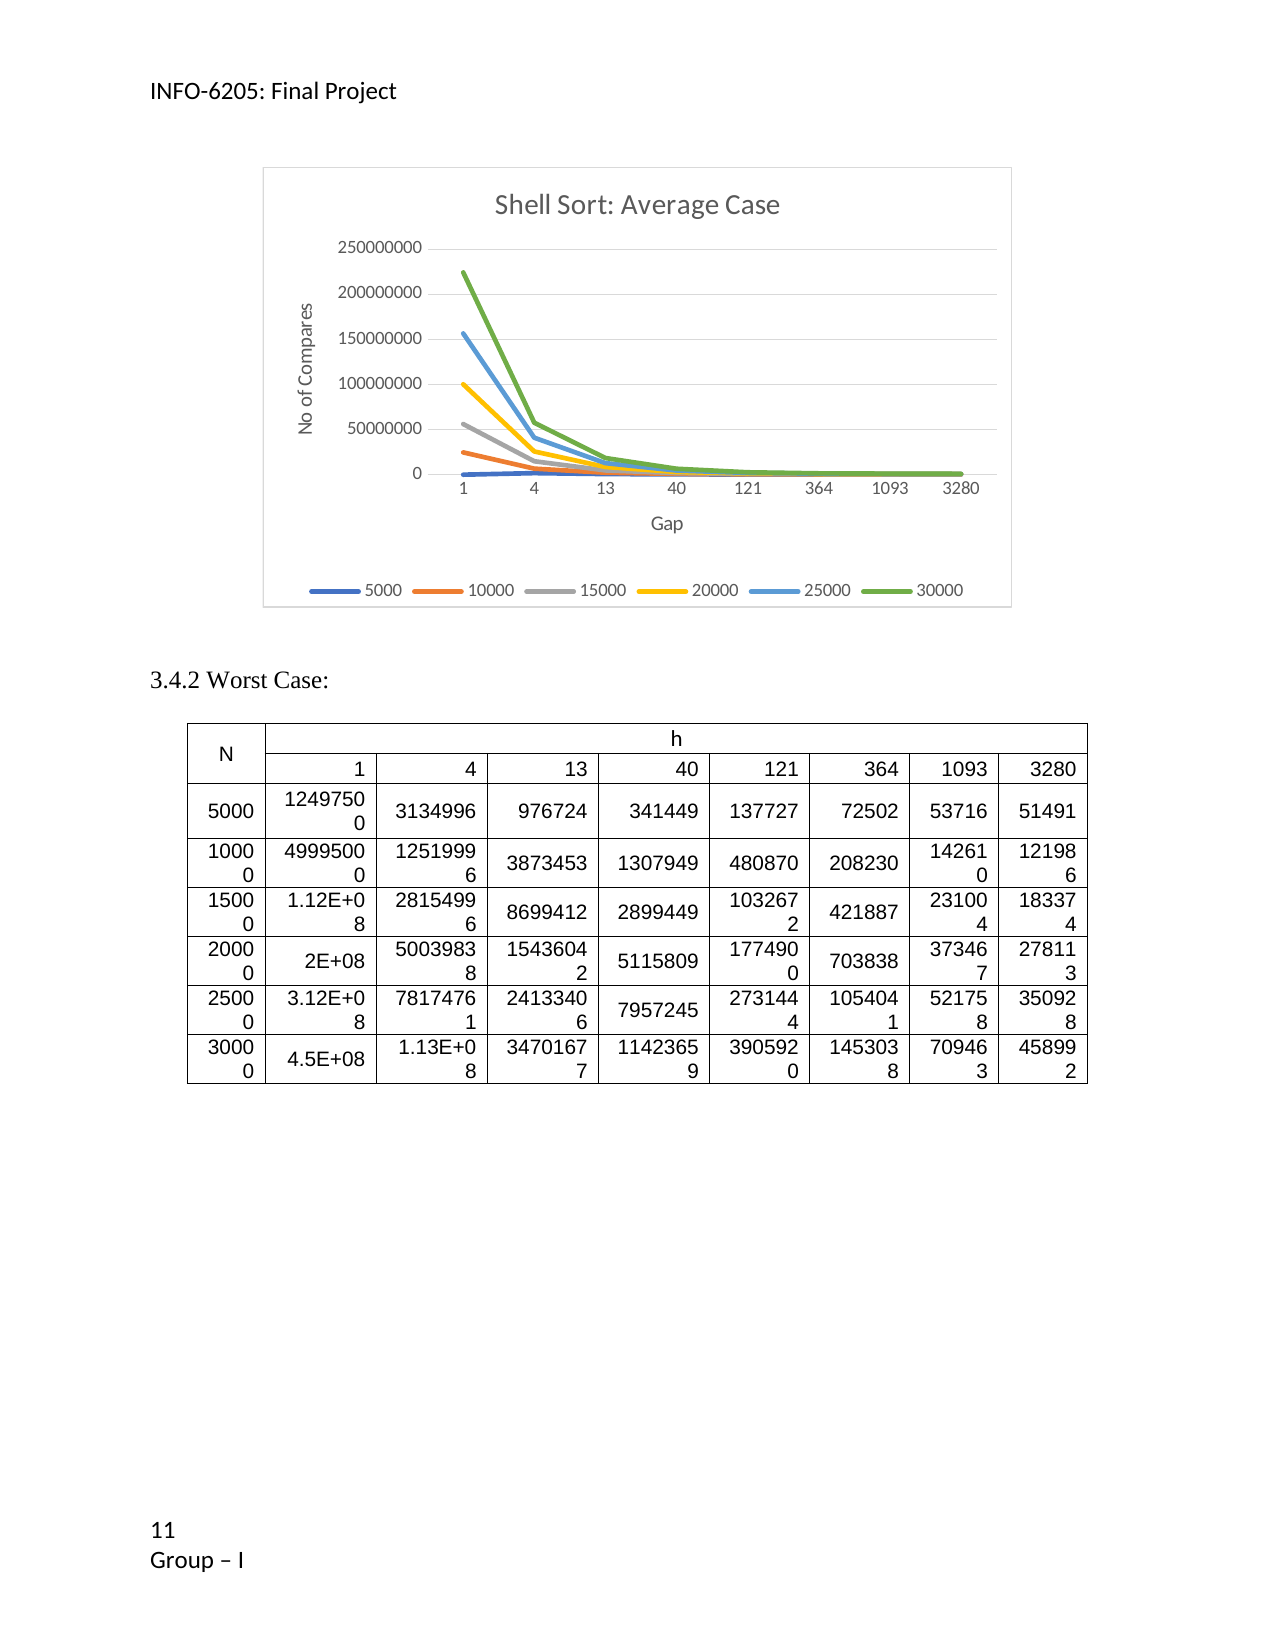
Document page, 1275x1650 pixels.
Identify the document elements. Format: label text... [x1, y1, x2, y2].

table_cell 8699412 [488, 888, 598, 936]
table_cell 51491 [999, 784, 1087, 838]
table_cell 703838 [810, 937, 909, 985]
table_cell 458992 [999, 1035, 1087, 1083]
table_cell 231004 [910, 888, 998, 936]
table_cell 11423659 [599, 1035, 709, 1083]
table_cell 421887 [810, 888, 909, 936]
table_cell 24133406 [488, 986, 598, 1034]
table_cell 183374 [999, 888, 1087, 936]
table_cell 12519996 [377, 839, 487, 887]
table_cell 1307949 [599, 839, 709, 887]
table_cell 2731444 [710, 986, 809, 1034]
table_cell 25000 [188, 986, 265, 1034]
table_cell 278113 [999, 937, 1087, 985]
table_cell 350928 [999, 986, 1087, 1034]
table_cell 1054041 [810, 986, 909, 1034]
table_cell 341449 [599, 784, 709, 838]
table_cell 49995000 [266, 839, 376, 887]
table_cell 78174761 [377, 986, 487, 1034]
table_cell 1453038 [810, 1035, 909, 1083]
table_cell 20000 [188, 937, 265, 985]
table_cell 7957245 [599, 986, 709, 1034]
table_cell 10000 [188, 839, 265, 887]
table_cell 5115809 [599, 937, 709, 985]
table_cell 1 [266, 754, 376, 783]
table_cell 1093 [910, 754, 998, 783]
table_cell 53716 [910, 784, 998, 838]
table_cell 208230 [810, 839, 909, 887]
table_cell 15436042 [488, 937, 598, 985]
table_cell 13 [488, 754, 598, 783]
table_cell 1.13E+08 [377, 1035, 487, 1083]
table_cell 3134996 [377, 784, 487, 838]
table_cell 1774900 [710, 937, 809, 985]
table_cell 3.12E+08 [266, 986, 376, 1034]
table_header N [188, 724, 265, 783]
table_cell 3905920 [710, 1035, 809, 1083]
table_cell 15000 [188, 888, 265, 936]
text 3.4.2 Worst Case: [150, 665, 1125, 694]
table_cell 40 [599, 754, 709, 783]
table_cell 34701677 [488, 1035, 598, 1083]
table_cell 1032672 [710, 888, 809, 936]
table_cell 137727 [710, 784, 809, 838]
table_cell 2E+08 [266, 937, 376, 985]
table_cell 2899449 [599, 888, 709, 936]
table_cell 373467 [910, 937, 998, 985]
table_cell 142610 [910, 839, 998, 887]
table_cell 4.5E+08 [266, 1035, 376, 1083]
table_cell 3873453 [488, 839, 598, 887]
table_cell 3280 [999, 754, 1087, 783]
table_cell 4 [377, 754, 487, 783]
table_cell 709463 [910, 1035, 998, 1083]
table_cell 30000 [188, 1035, 265, 1083]
table_cell 12497500 [266, 784, 376, 838]
table_header h [266, 724, 1087, 753]
table_cell 521758 [910, 986, 998, 1034]
table_cell 1.12E+08 [266, 888, 376, 936]
table_cell 72502 [810, 784, 909, 838]
table_cell 121 [710, 754, 809, 783]
table_cell 364 [810, 754, 909, 783]
table_cell 50039838 [377, 937, 487, 985]
table_cell 5000 [188, 784, 265, 838]
table_cell 121986 [999, 839, 1087, 887]
table_cell 976724 [488, 784, 598, 838]
table_cell 480870 [710, 839, 809, 887]
table_cell 28154996 [377, 888, 487, 936]
